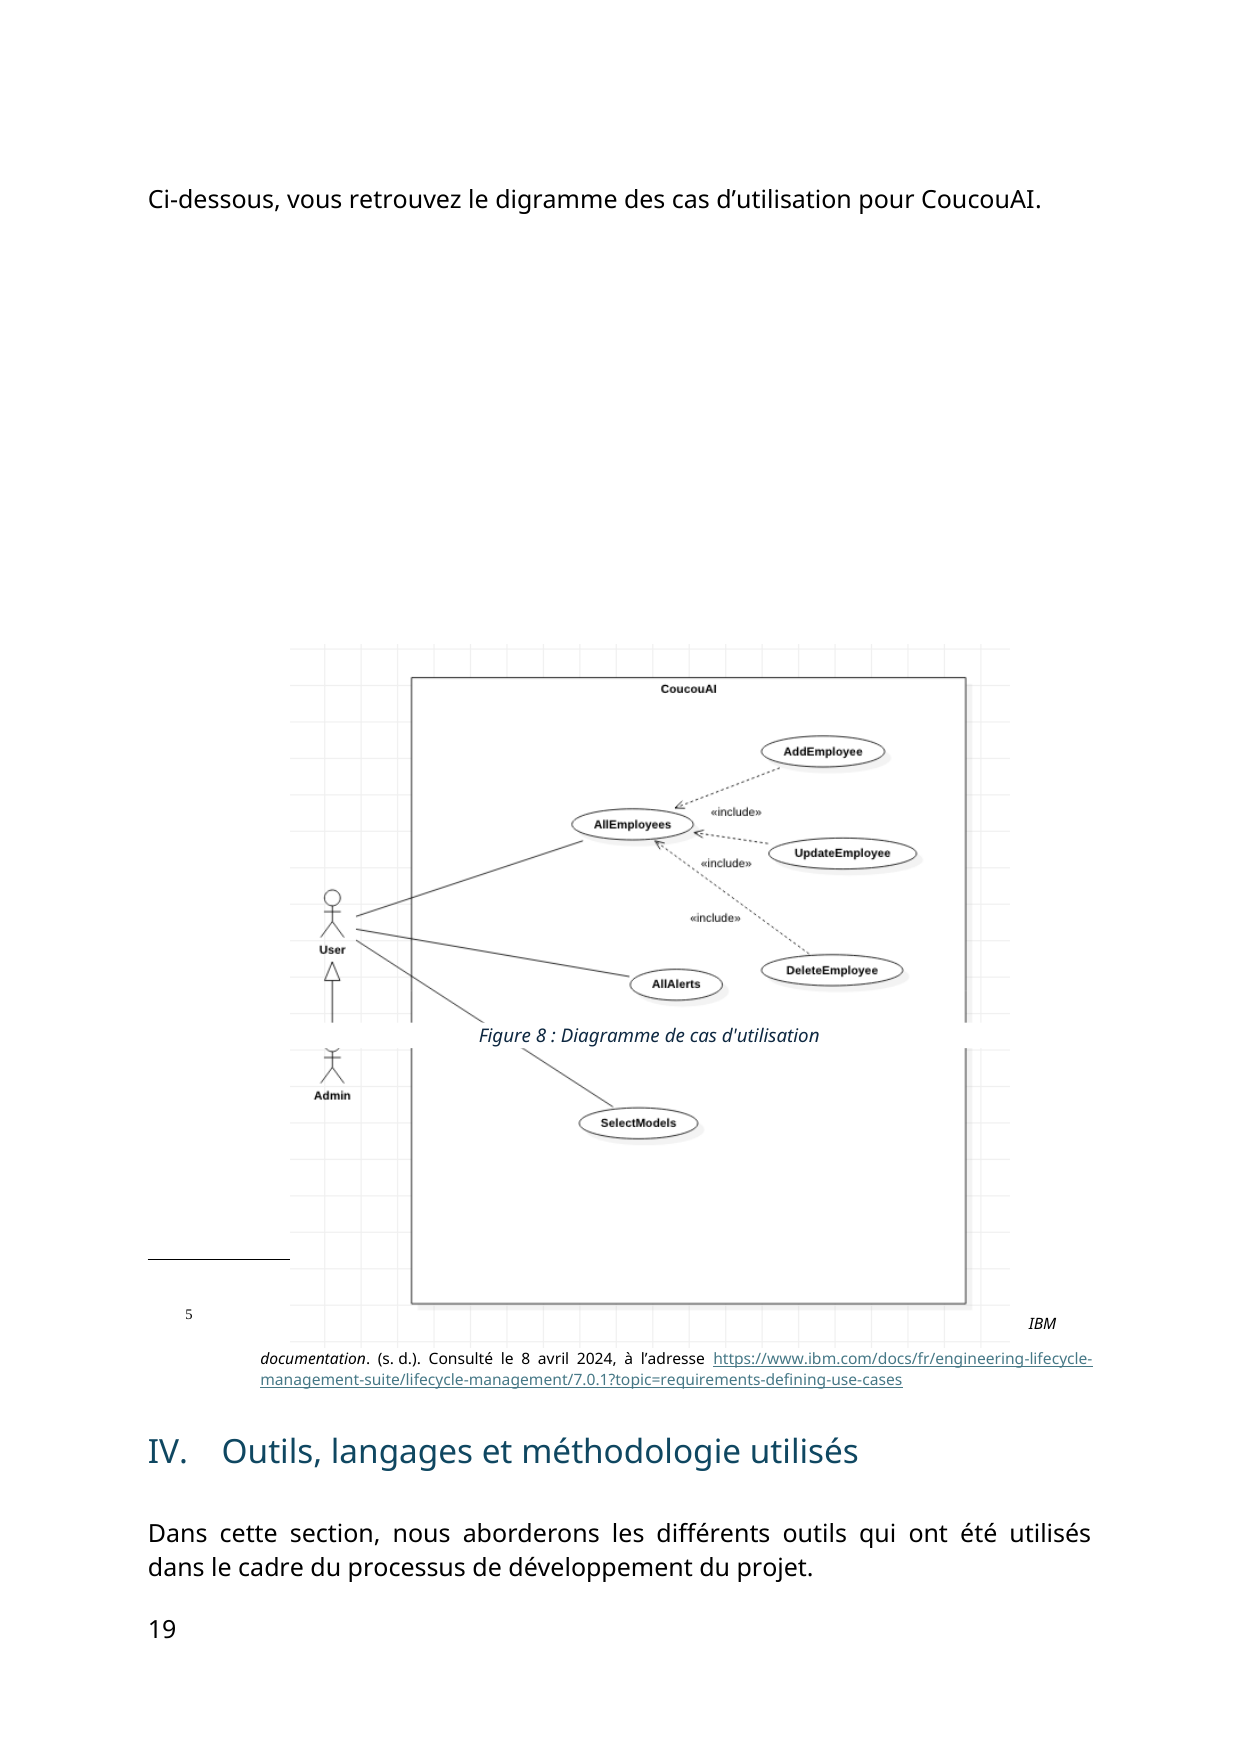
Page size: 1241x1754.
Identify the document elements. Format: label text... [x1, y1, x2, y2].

list IBM documentation. (s. d.). Consulté le 8 avril 2024, à l’adresse https://www.ibm.com/docs/fr/engineering-lifecycle-management-suite/lifecycle-management/7.0.1?topic=requirements-defining-use-cases [185, 1306, 1093, 1390]
picture [290, 644, 1010, 1022]
subtitle Outils, langages et méthodologie utilisés [148, 1428, 1093, 1473]
picture [290, 1049, 1010, 1348]
text Ci-dessous, vous retrouvez le digramme des cas d’utilisation pour CoucouAI. [148, 182, 1093, 216]
text Dans cette section, nous aborderons les différents outils qui ont été utilisés dans le cadre du processus de développement du projet. [148, 1516, 1093, 1584]
